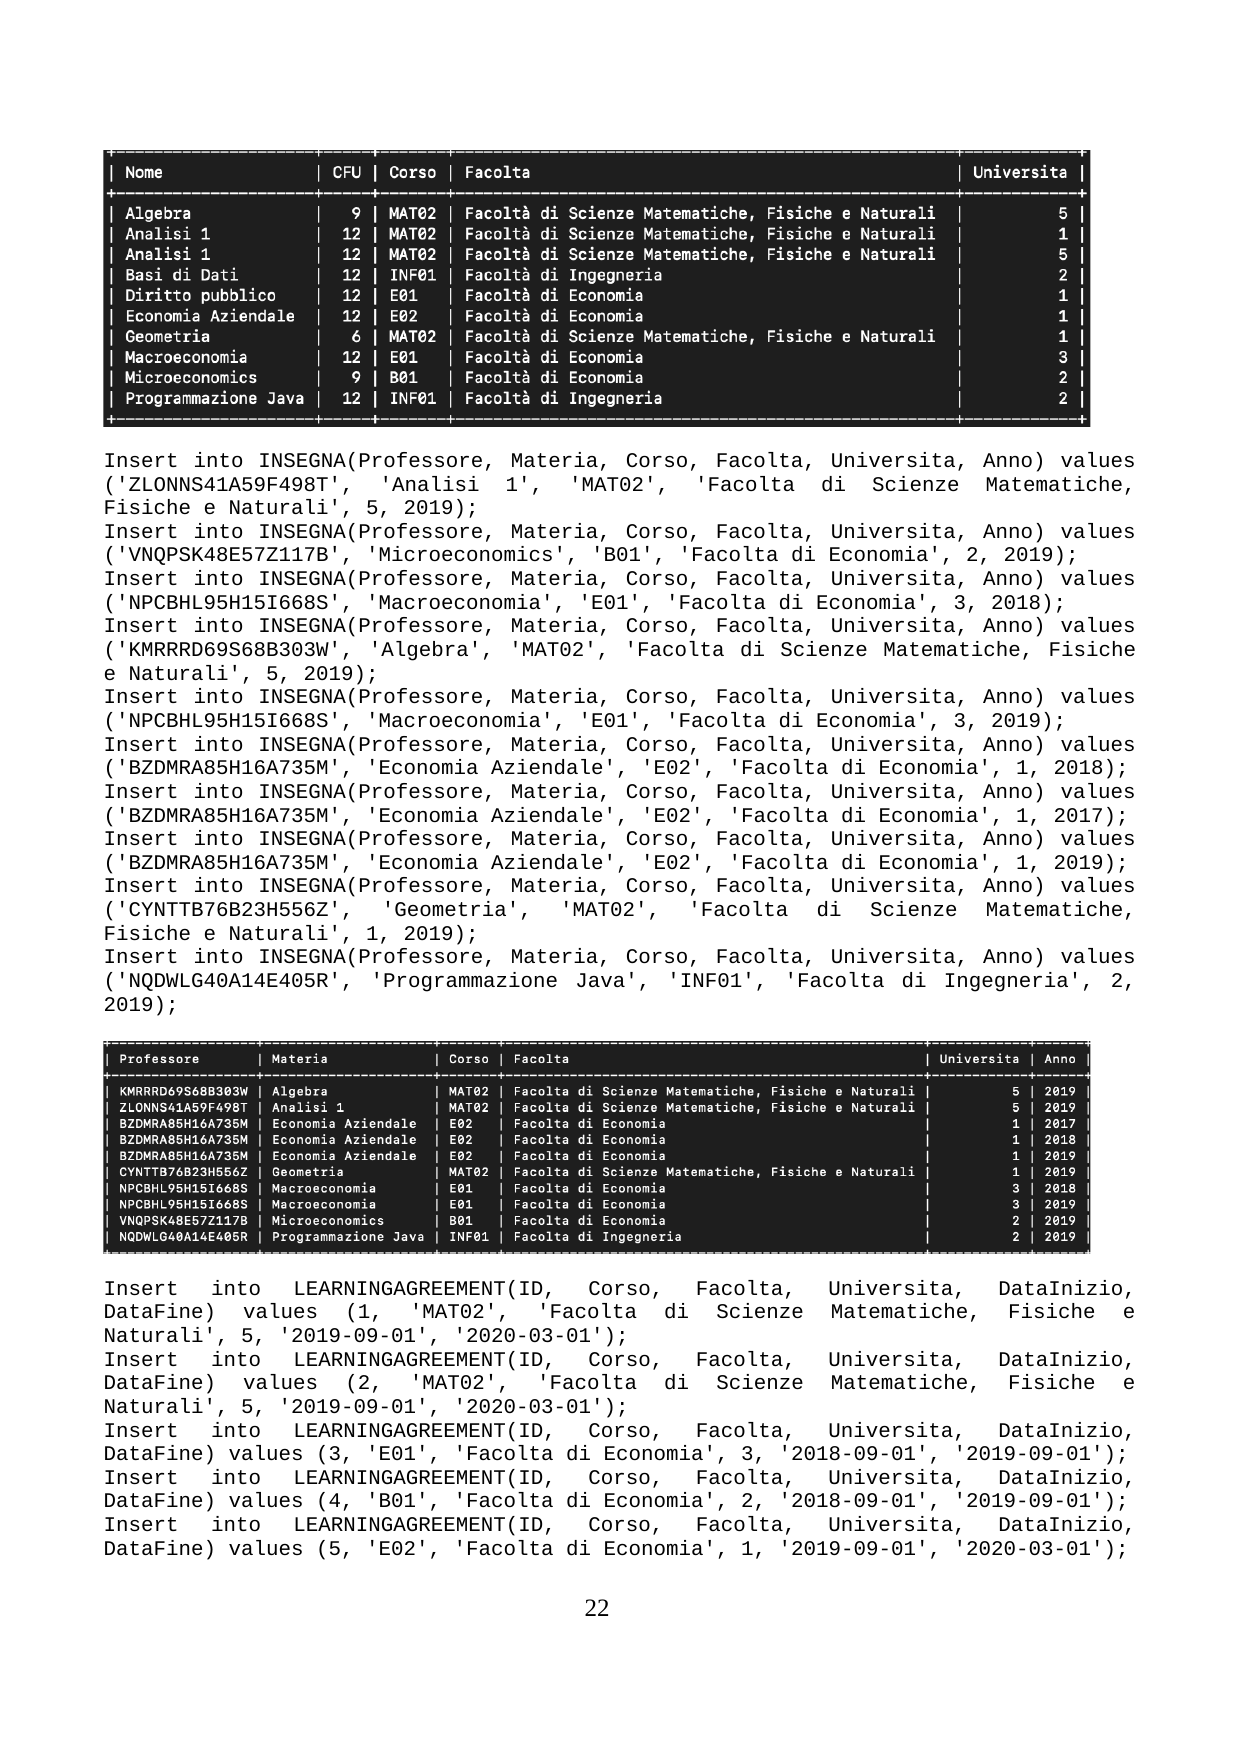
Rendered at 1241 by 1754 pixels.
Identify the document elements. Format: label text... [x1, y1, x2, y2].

text Insert into LEARNINGAGREEMENT(ID, Corso, Facolta, Universita, DataInizio, DataFine) values (1, 'MAT02', 'Facolta di Scienze Matematiche, Fisiche e Naturali', 5, '2019-09-01', '2020-03-01'); [103, 1278, 1136, 1349]
text Insert into INSEGNA(Professore, Materia, Corso, Facolta, Universita, Anno) values ('BZDMRA85H16A735M', 'Economia Aziendale', 'E02', 'Facolta di Economia', 1, 2019); [103, 828, 1136, 876]
text Insert into INSEGNA(Professore, Materia, Corso, Facolta, Universita, Anno) values ('BZDMRA85H16A735M', 'Economia Aziendale', 'E02', 'Facolta di Economia', 1, 2017); [103, 781, 1136, 828]
text Insert into LEARNINGAGREEMENT(ID, Corso, Facolta, Universita, DataInizio, DataFine) values (2, 'MAT02', 'Facolta di Scienze Matematiche, Fisiche e Naturali', 5, '2019-09-01', '2020-03-01'); [103, 1349, 1136, 1419]
text Insert into LEARNINGAGREEMENT(ID, Corso, Facolta, Universita, DataInizio, DataFine) values (4, 'B01', 'Facolta di Economia', 2, '2018-09-01', '2019-09-01'); [103, 1467, 1136, 1514]
text Insert into INSEGNA(Professore, Materia, Corso, Facolta, Universita, Anno) values ('CYNTTB76B23H556Z', 'Geometria', 'MAT02', 'Facolta di Scienze Matematiche, Fisiche e Naturali', 1, 2019); [103, 876, 1136, 946]
text Insert into INSEGNA(Professore, Materia, Corso, Facolta, Universita, Anno) values ('NPCBHL95H15I668S', 'Macroeconomia', 'E01', 'Facolta di Economia', 3, 2019); [103, 686, 1136, 734]
text Insert into LEARNINGAGREEMENT(ID, Corso, Facolta, Universita, DataInizio, DataFine) values (3, 'E01', 'Facolta di Economia', 3, '2018-09-01', '2019-09-01'); [103, 1419, 1136, 1467]
text Insert into INSEGNA(Professore, Materia, Corso, Facolta, Universita, Anno) values ('NPCBHL95H15I668S', 'Macroeconomia', 'E01', 'Facolta di Economia', 3, 2018); [103, 568, 1136, 615]
text Insert into INSEGNA(Professore, Materia, Corso, Facolta, Universita, Anno) values ('NQDWLG40A14E405R', 'Programmazione Java', 'INF01', 'Facolta di Ingegneria', 2, 2019); [103, 946, 1136, 1017]
picture [103, 150, 1091, 427]
text Insert into INSEGNA(Professore, Materia, Corso, Facolta, Universita, Anno) values ('BZDMRA85H16A735M', 'Economia Aziendale', 'E02', 'Facolta di Economia', 1, 2018); [103, 734, 1136, 781]
text Insert into INSEGNA(Professore, Materia, Corso, Facolta, Universita, Anno) values ('ZLONNS41A59F498T', 'Analisi 1', 'MAT02', 'Facolta di Scienze Matematiche, Fisiche e Naturali', 5, 2019); [103, 450, 1136, 521]
text Insert into INSEGNA(Professore, Materia, Corso, Facolta, Universita, Anno) values ('KMRRRD69S68B303W', 'Algebra', 'MAT02', 'Facolta di Scienze Matematiche, Fisiche e Naturali', 5, 2019); [103, 615, 1136, 686]
picture [103, 1041, 1091, 1254]
text Insert into LEARNINGAGREEMENT(ID, Corso, Facolta, Universita, DataInizio, DataFine) values (5, 'E02', 'Facolta di Economia', 1, '2019-09-01', '2020-03-01'); [103, 1514, 1136, 1561]
text Insert into INSEGNA(Professore, Materia, Corso, Facolta, Universita, Anno) values ('VNQPSK48E57Z117B', 'Microeconomics', 'B01', 'Facolta di Economia', 2, 2019); [103, 521, 1136, 568]
